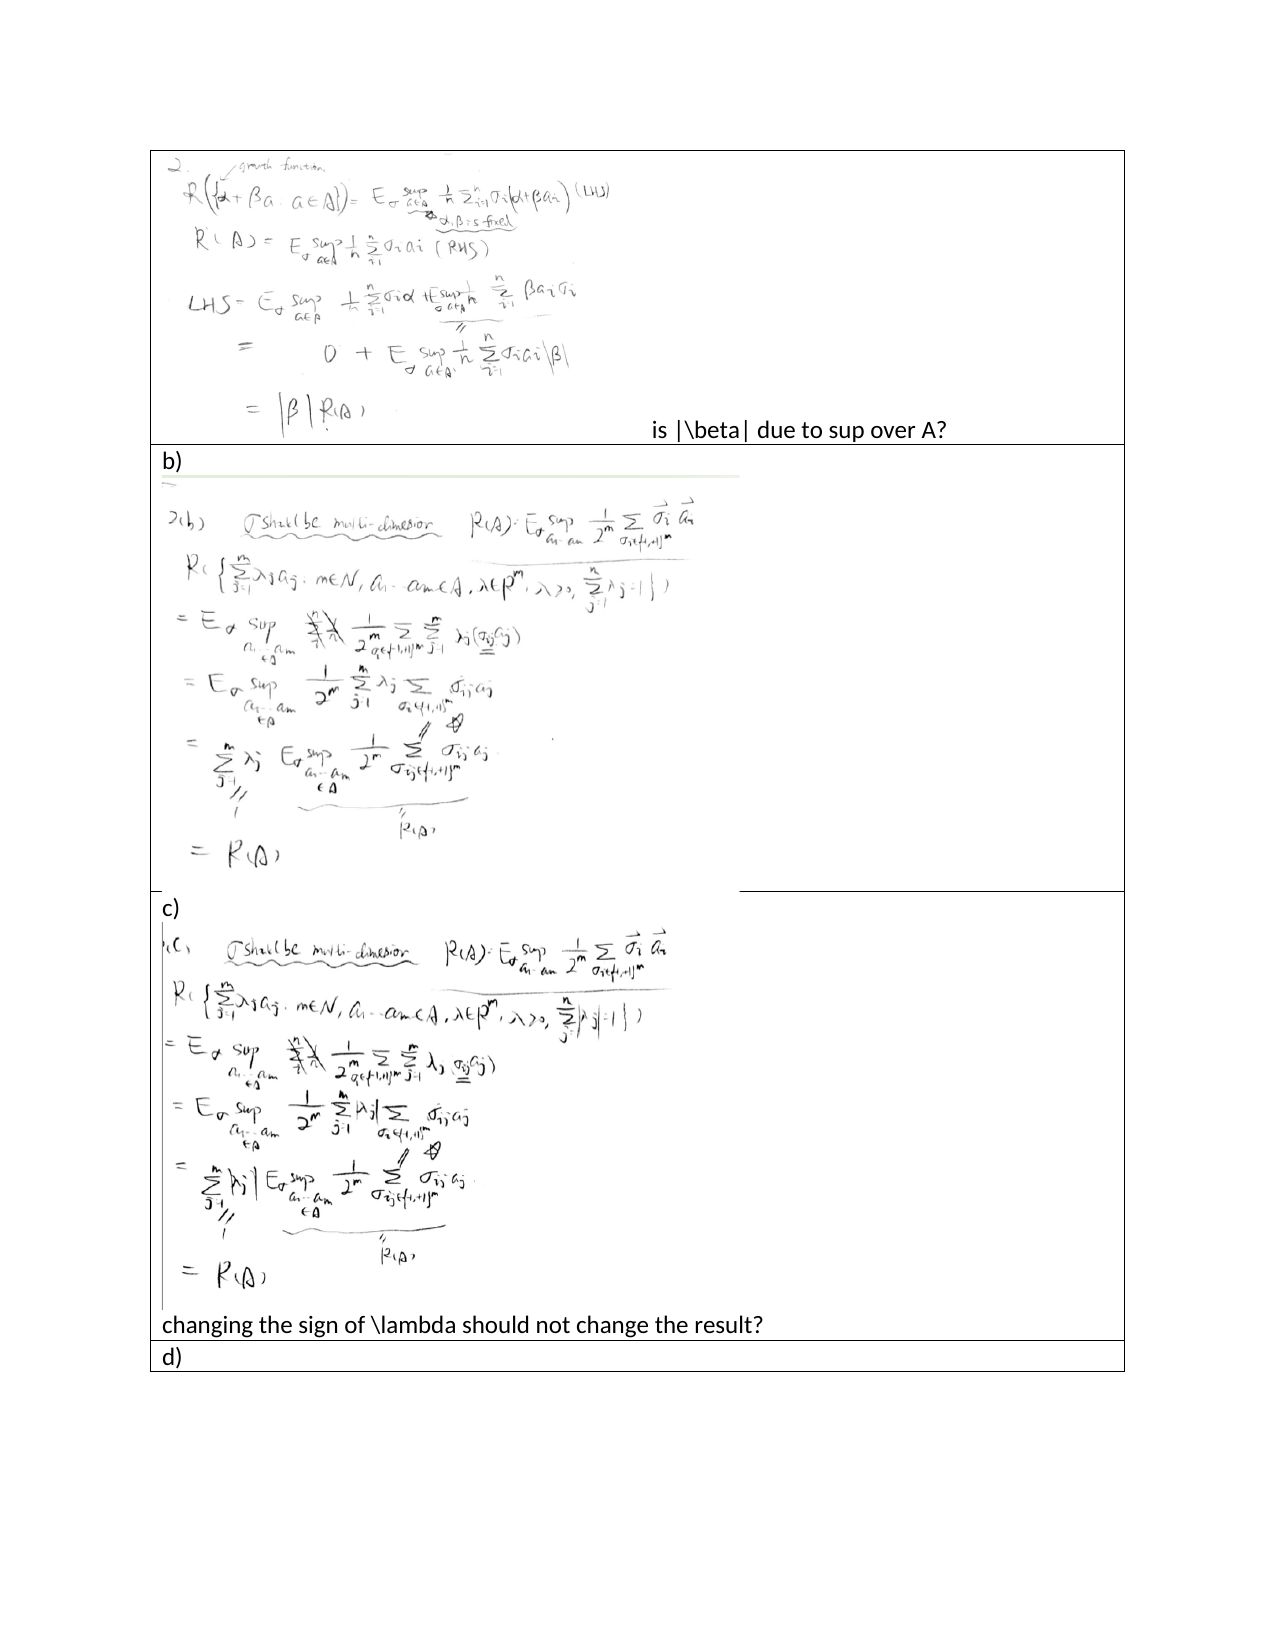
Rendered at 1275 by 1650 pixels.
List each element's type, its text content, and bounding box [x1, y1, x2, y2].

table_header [151, 151, 1124, 444]
table_cell c) changing the sign of \lambda should not change the result? [151, 892, 1124, 1340]
table_cell d) [151, 1341, 1124, 1371]
picture [161, 475, 740, 892]
picture [161, 922, 740, 1310]
table_cell b) [151, 445, 1124, 891]
picture [161, 151, 646, 438]
